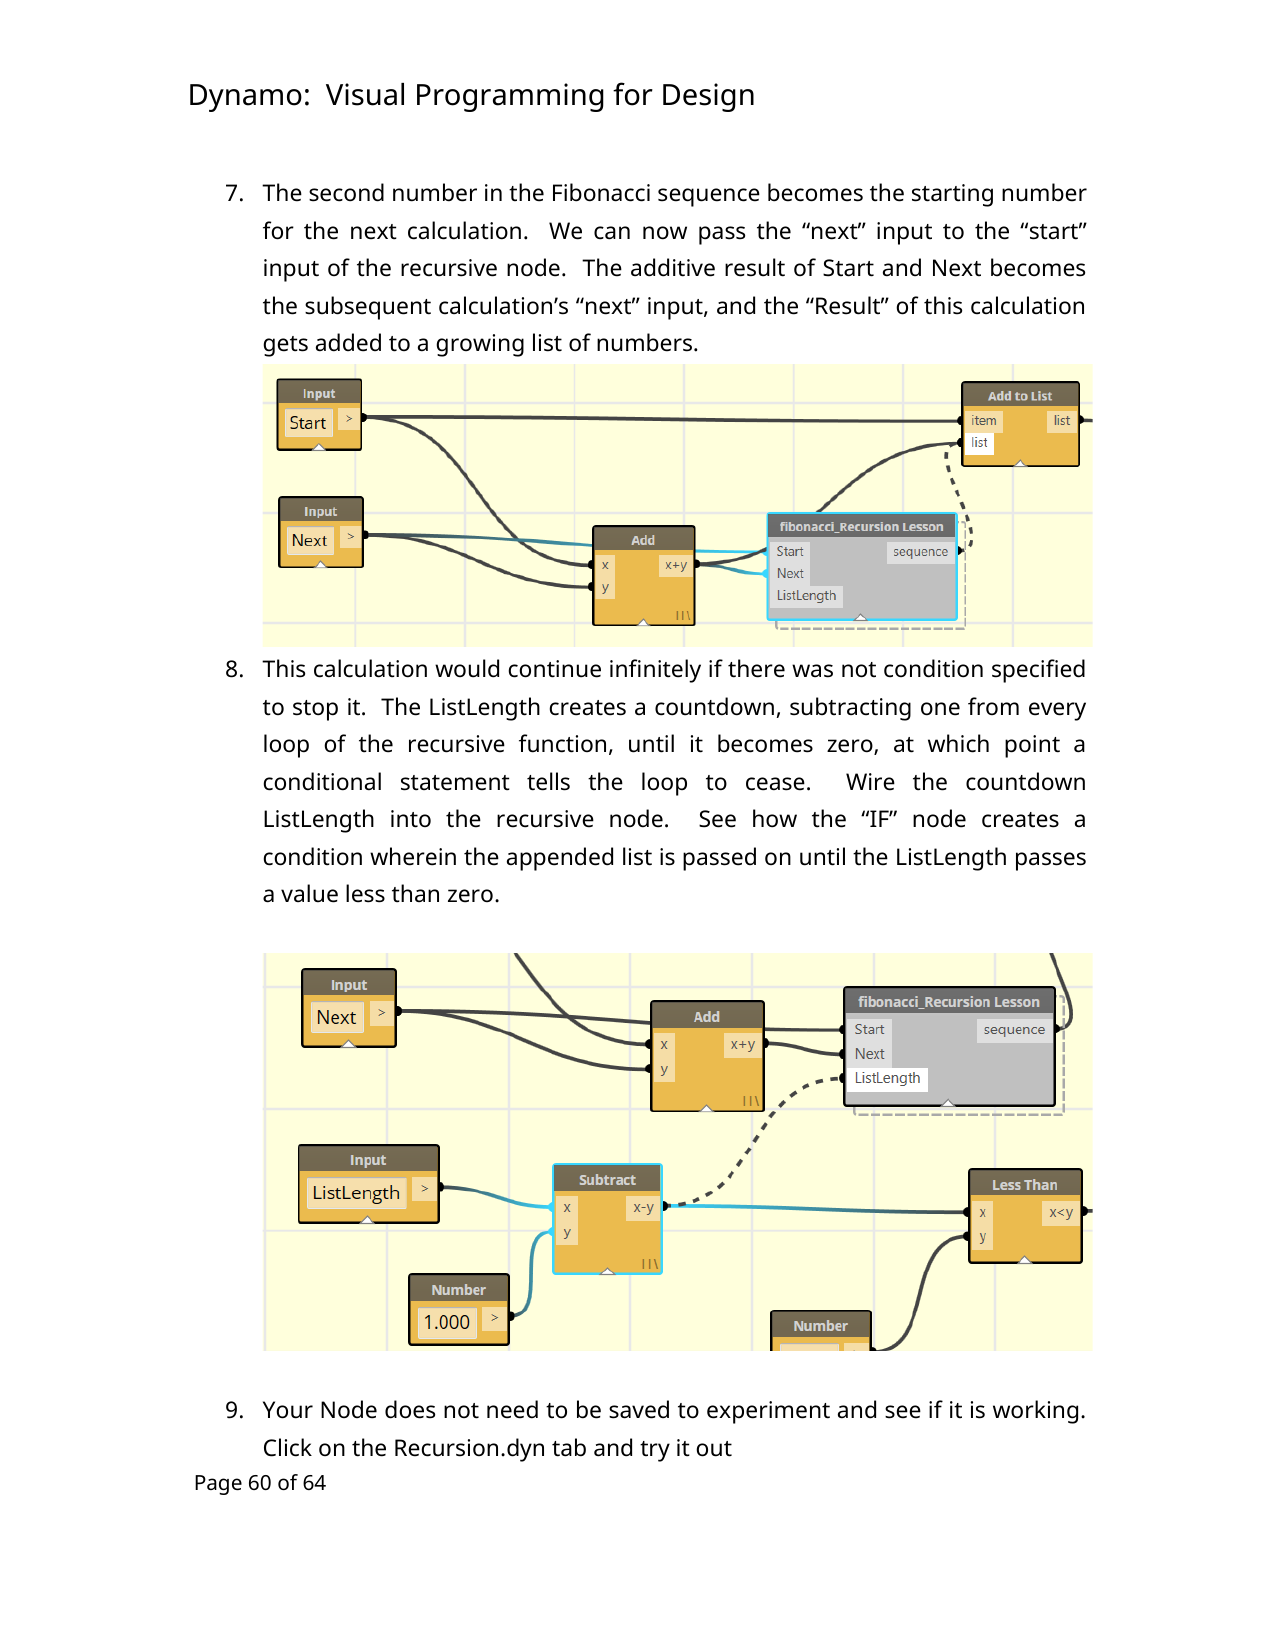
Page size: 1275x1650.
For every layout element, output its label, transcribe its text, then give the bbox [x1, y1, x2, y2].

picture [262, 364, 1093, 647]
list The second number in the Fibonacci sequence becomes the starting number for the next calculation. We can now pass the “next” input to the “start” input of the recursive node. The additive result of Start and Next becomes the subsequent calculation’s “next” input, and the “Result” of this calculation gets added to a growing list of numbers. [225, 177, 1087, 358]
list Your Node does not need to be saved to experiment and see if it is working. Click on the Recursion.dyn tab and try it out [225, 1394, 1087, 1463]
picture [262, 953, 1093, 1351]
list This calculation would continue infinitely if there was not condition specified to stop it. The ListLength creates a countdown, subtracting one from every loop of the recursive function, until it becomes zero, at which point a conditional statement tells the loop to cease. Wire the countdown ListLength into the recursive node. See how the “IF” node creates a condition wherein the appended list is passed on until the ListLength passes a value less than zero. [225, 653, 1087, 909]
